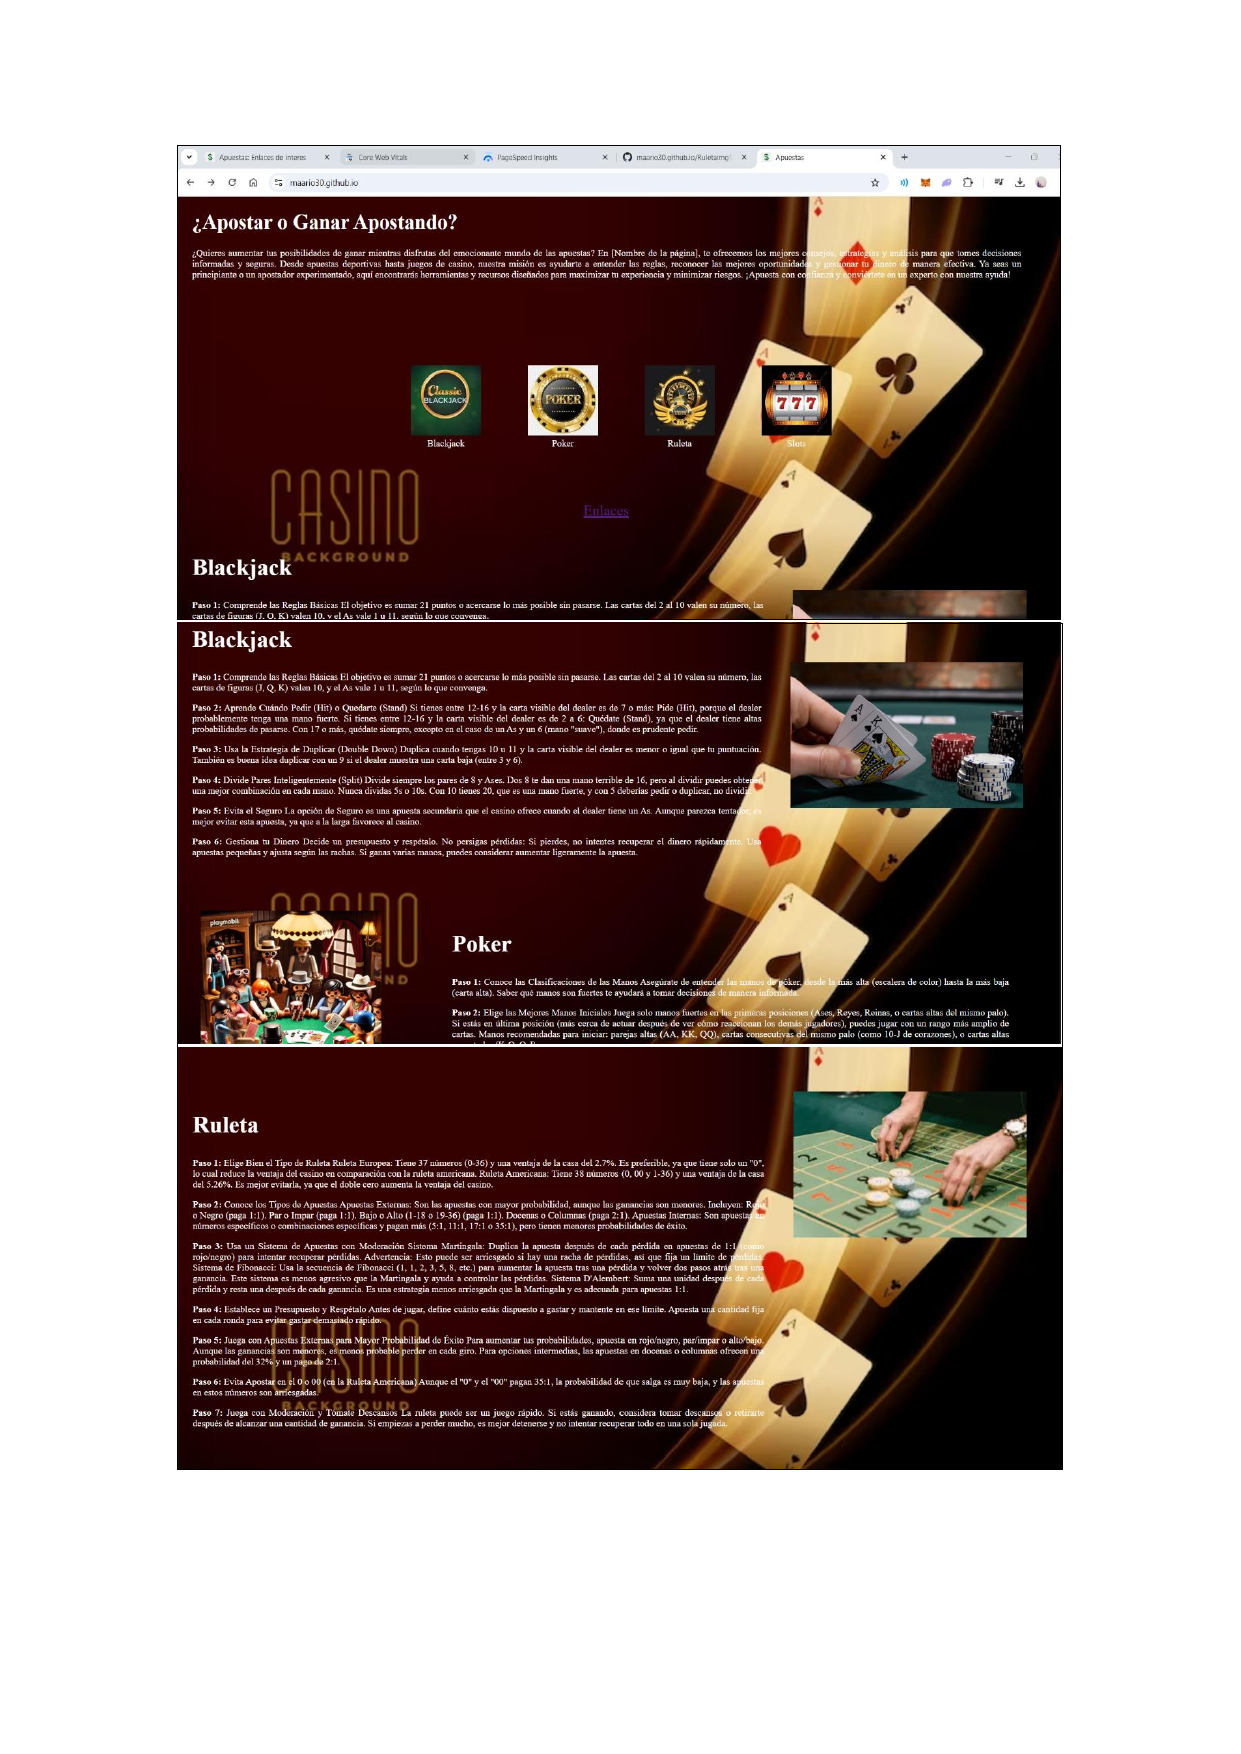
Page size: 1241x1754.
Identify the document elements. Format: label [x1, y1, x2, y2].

picture [178, 624, 1062, 1469]
picture [178, 146, 1060, 619]
